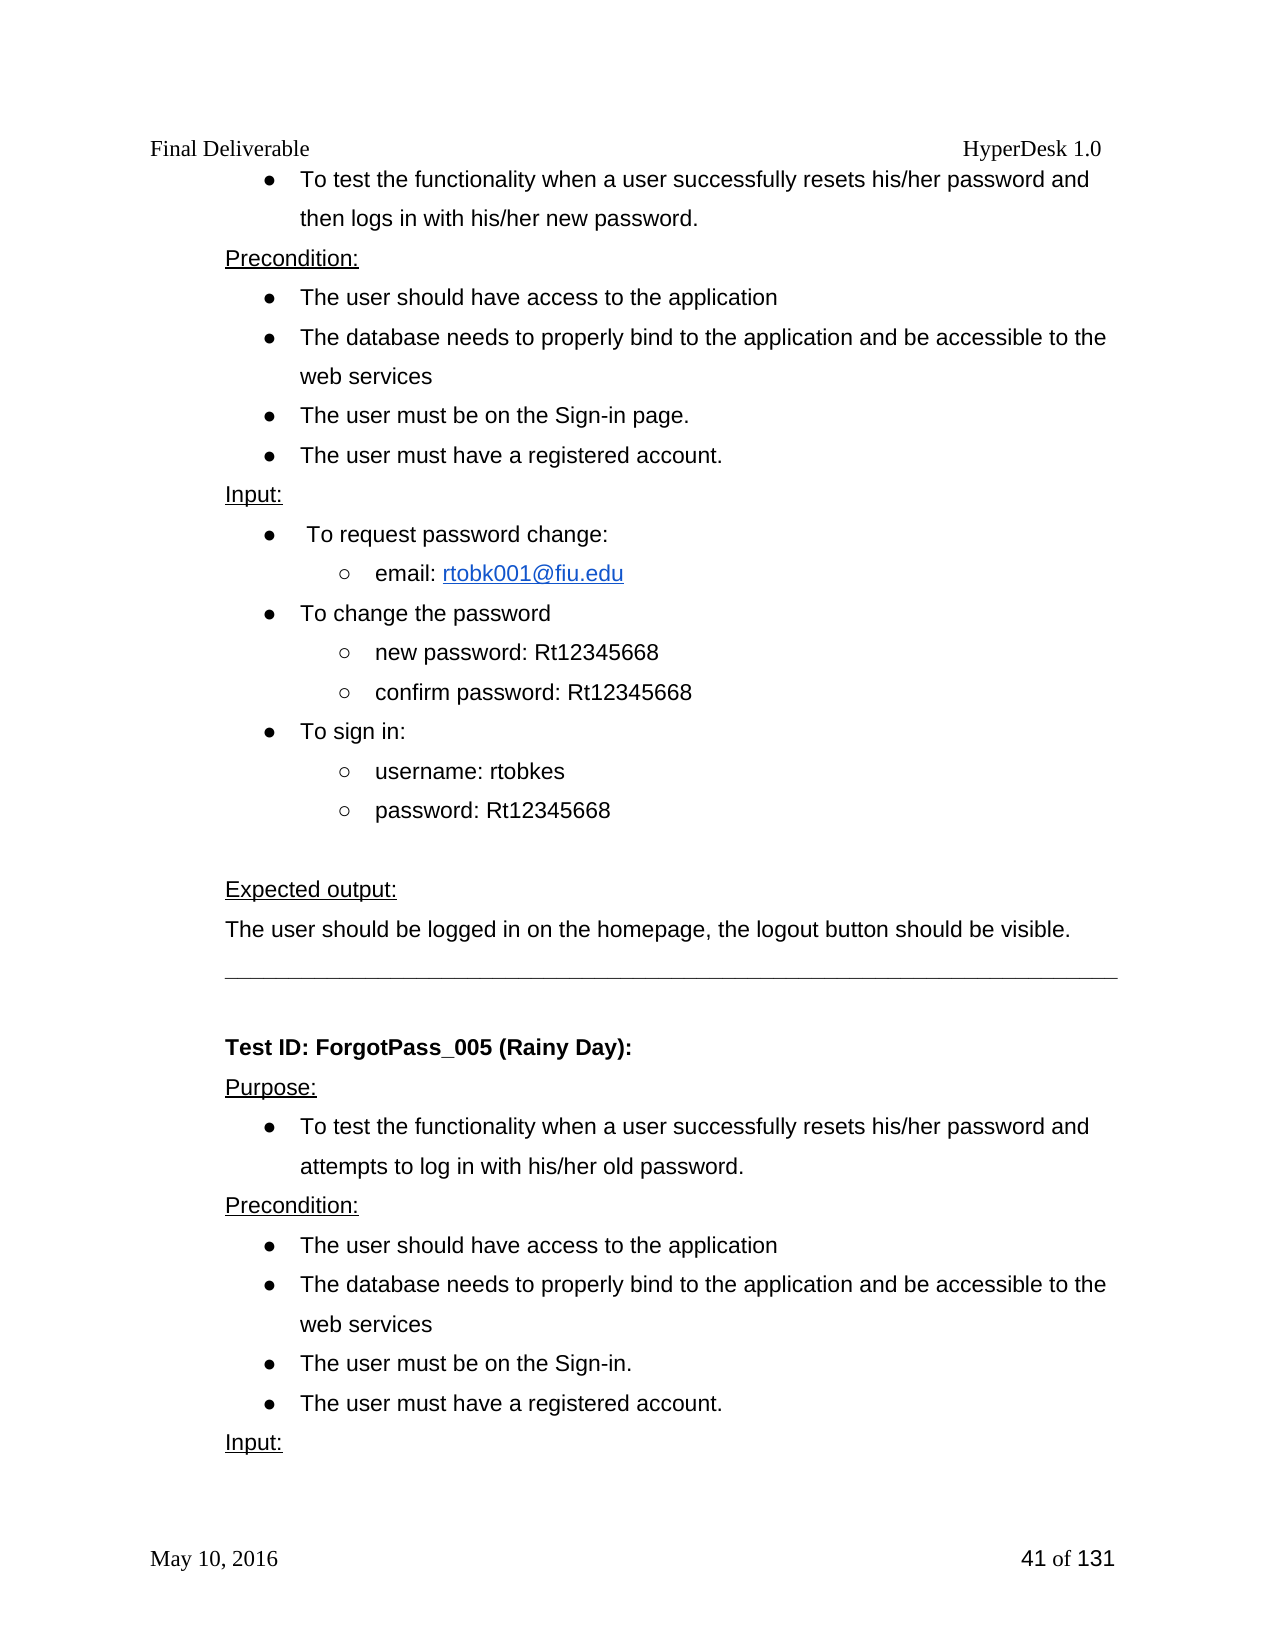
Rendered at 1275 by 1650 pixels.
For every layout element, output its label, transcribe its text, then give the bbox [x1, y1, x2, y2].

text Expected output: [225, 876, 1125, 903]
list The user must be on the Sign-in. [262, 1350, 1125, 1376]
text Precondition: [225, 1192, 1125, 1218]
list The user should have access to the application [262, 284, 1125, 310]
list The user must be on the Sign-in page. [262, 402, 1125, 429]
text ______________________________________________________________________ [225, 955, 1125, 982]
text Test ID: ForgotPass_005 (Rainy Day): [225, 1034, 1125, 1061]
list password: Rt12345668 [337, 797, 1125, 824]
list The user must have a registered account. [262, 442, 1125, 468]
list The database needs to properly bind to the application and be accessible to the web services [262, 323, 1125, 389]
list username: rtobkes [337, 758, 1125, 784]
list email: rtobk001@fiu.edu [337, 560, 1125, 587]
text Purpose: [225, 1074, 1125, 1100]
list To test the functionality when a user successfully resets his/her password and then logs in with his/her new password. [262, 166, 1125, 231]
text Input: [225, 1429, 1125, 1455]
text The user should be logged in on the homepage, the logout button should be visible. [225, 916, 1125, 942]
list To change the password [262, 600, 1125, 626]
list new password: Rt12345668 [337, 639, 1125, 666]
list To sign in: [262, 718, 1125, 745]
text Input: [225, 481, 1125, 508]
list The database needs to properly bind to the application and be accessible to the web services [262, 1271, 1125, 1337]
list The user should have access to the application [262, 1232, 1125, 1258]
text Precondition: [225, 244, 1125, 271]
list The user must have a registered account. [262, 1389, 1125, 1416]
list To request password change: [262, 521, 1125, 547]
list To test the functionality when a user successfully resets his/her password and attempts to log in with his/her old password. [262, 1113, 1125, 1179]
list confirm password: Rt12345668 [337, 679, 1125, 705]
